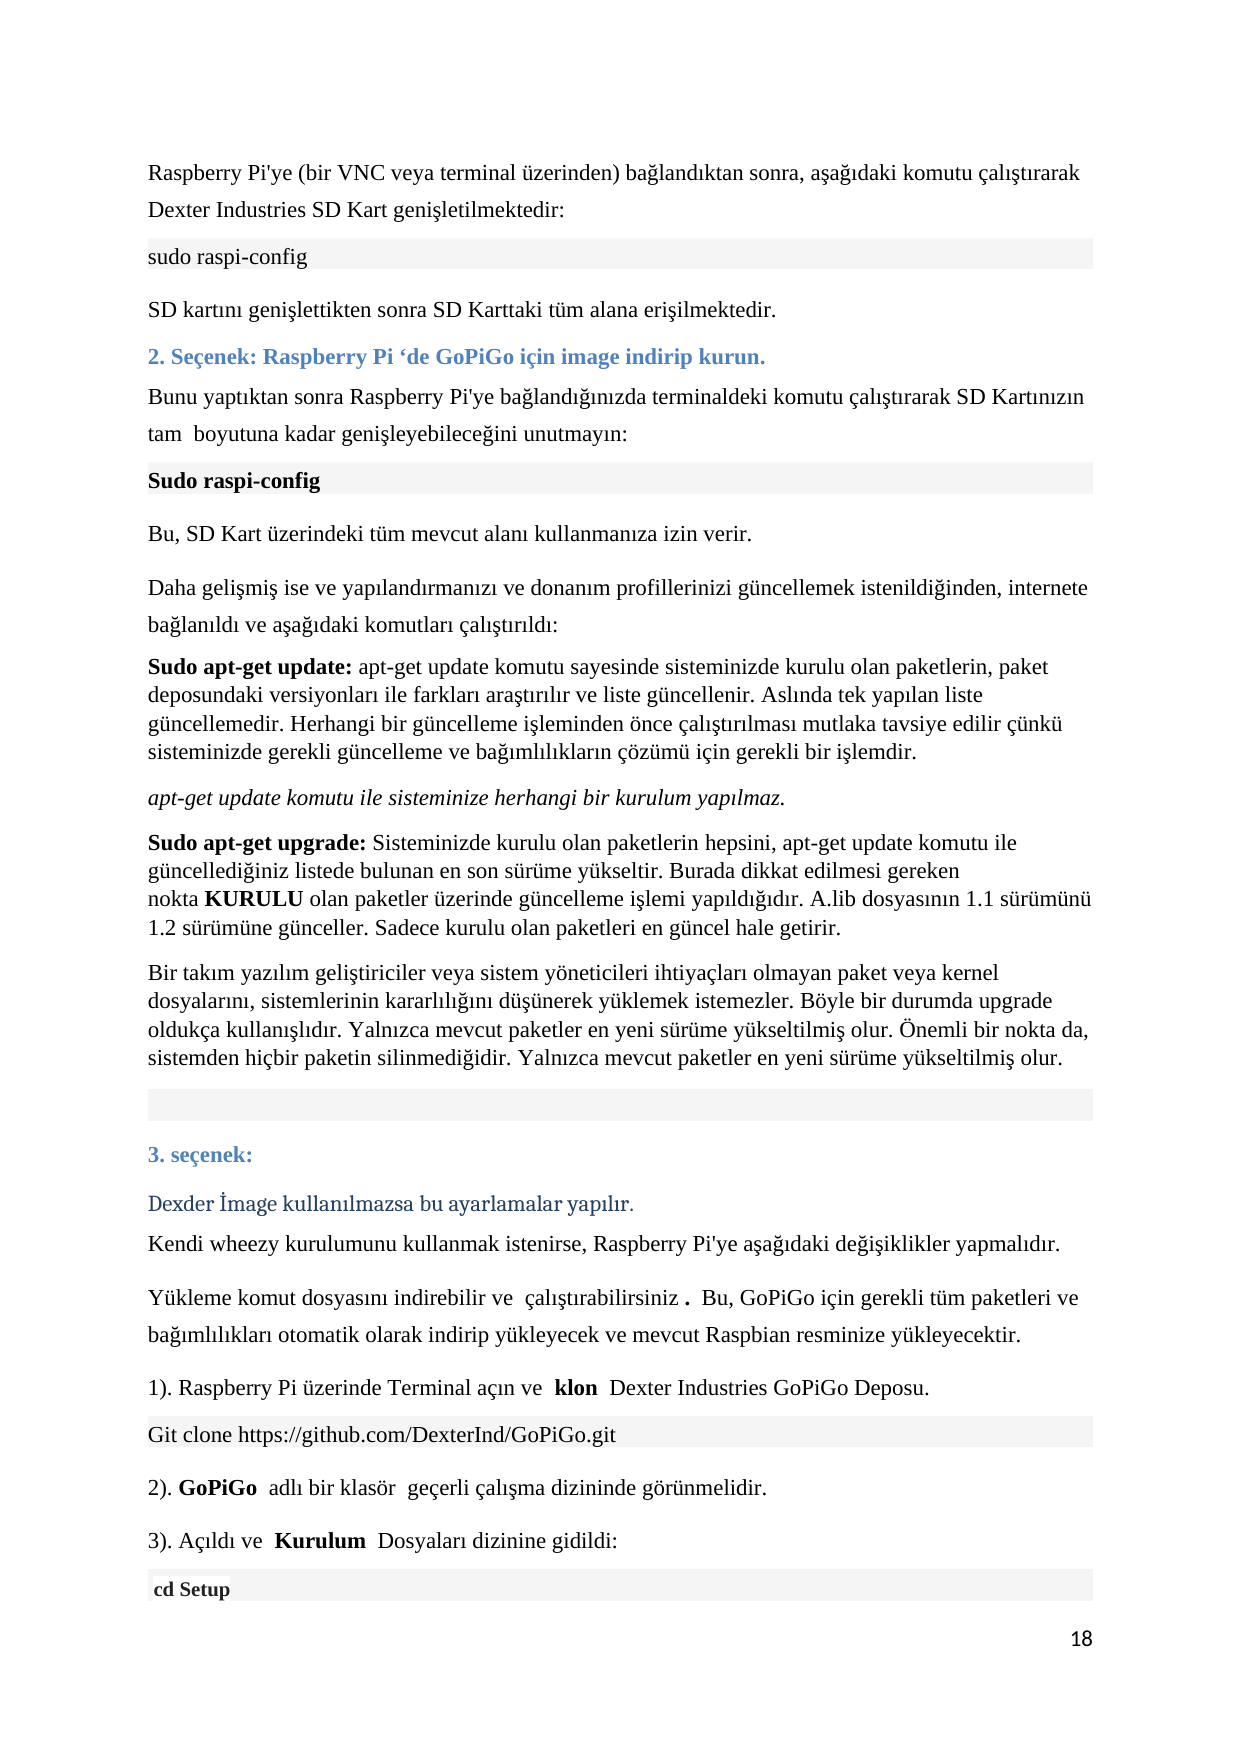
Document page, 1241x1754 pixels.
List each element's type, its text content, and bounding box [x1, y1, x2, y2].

text Bir takım yazılım geliştiriciler veya sistem yöneticileri ihtiyaçları olmayan paket veya kernel dosyalarını, sistemlerinin kararlılığını düşünerek yüklemek istemezler. Böyle bir durumda upgrade oldukça kullanışlıdır. Yalnızca mevcut paketler en yeni sürüme yükseltilmiş olur. Önemli bir nokta da, sistemden hiçbir paketin silinmediğidir. Yalnızca mevcut paketler en yeni sürüme yükseltilmiş olur. [148, 959, 1093, 1071]
text 1). Raspberry Pi üzerinde Terminal açın ve klon Dexter Industries GoPiGo Deposu. [148, 1363, 1093, 1401]
text sudo raspi-config [148, 238, 1093, 269]
text Sudo raspi-config [148, 462, 1093, 494]
text 3). Açıldı ve Kurulum Dosyaları dizinine gidildi: [148, 1516, 1093, 1554]
text 2). GoPiGo adlı bir klasör geçerli çalışma dizininde görünmelidir. [148, 1463, 1093, 1501]
subtitle 3. seçenek: [148, 1142, 1093, 1168]
text apt-get update komutu ile sisteminize herhangi bir kurulum yapılmaz. [148, 783, 1093, 810]
subtitle Dexder İmage kullanılmazsa bu ayarlamalar yapılır. [148, 1191, 1093, 1217]
subtitle 2. Seçenek: Raspberry Pi ‘de GoPiGo için image indirip kurun. [148, 343, 1093, 370]
text Kendi wheezy kurulumunu kullanmak istenirse, Raspberry Pi'ye aşağıdaki değişiklikler yapmalıdır. [148, 1219, 1093, 1257]
text Git clone https://github.com/DexterInd/GoPiGo.git [148, 1416, 1093, 1447]
text Yükleme komut dosyasını indirebilir ve çalıştırabilirsiniz . Bu, GoPiGo için gerekli tüm paketleri ve bağımlılıkları otomatik olarak indirip yükleyecek ve mevcut Raspbian resminize yükleyecektir. [148, 1272, 1093, 1347]
text Bunu yaptıktan sonra Raspberry Pi'ye bağlandığınızda terminaldeki komutu çalıştırarak SD Kartınızın tam boyutuna kadar genişleyebileceğini unutmayın: [148, 372, 1093, 447]
text Sudo apt-get update: apt-get update komutu sayesinde sisteminizde kurulu olan paketlerin, paket deposundaki versiyonları ile farkları araştırılır ve liste güncellenir. Aslında tek yapılan liste güncellemedir. Herhangi bir güncelleme işleminden önce çalıştırılması mutlaka tavsiye edilir çünkü sisteminizde gerekli güncelleme ve bağımlılıkların çözümü için gerekli bir işlemdir. [148, 653, 1093, 765]
text Raspberry Pi'ye (bir VNC veya terminal üzerinden) bağlandıktan sonra, aşağıdaki komutu çalıştırarak Dexter Industries SD Kart genişletilmektedir: [148, 148, 1093, 223]
text Bu, SD Kart üzerindeki tüm mevcut alanı kullanmanıza izin verir. [148, 509, 1093, 547]
text Sudo apt-get upgrade: Sisteminizde kurulu olan paketlerin hepsini, apt-get update komutu ile güncellediğiniz listede bulunan en son sürüme yükseltir. Burada dikkat edilmesi gereken nokta KURULU olan paketler üzerinde güncelleme işlemi yapıldığıdır. A.lib dosyasının 1.1 sürümünü 1.2 sürümüne günceller. Sadece kurulu olan paketleri en güncel hale getirir. [148, 829, 1093, 940]
text cd Setup [148, 1569, 1093, 1601]
text SD kartını genişlettikten sonra SD Karttaki tüm alana erişilmektedir. [148, 285, 1093, 323]
text Daha gelişmiş ise ve yapılandırmanızı ve donanım profillerinizi güncellemek istenildiğinden, internete bağlanıldı ve aşağıdaki komutları çalıştırıldı: [148, 562, 1093, 637]
